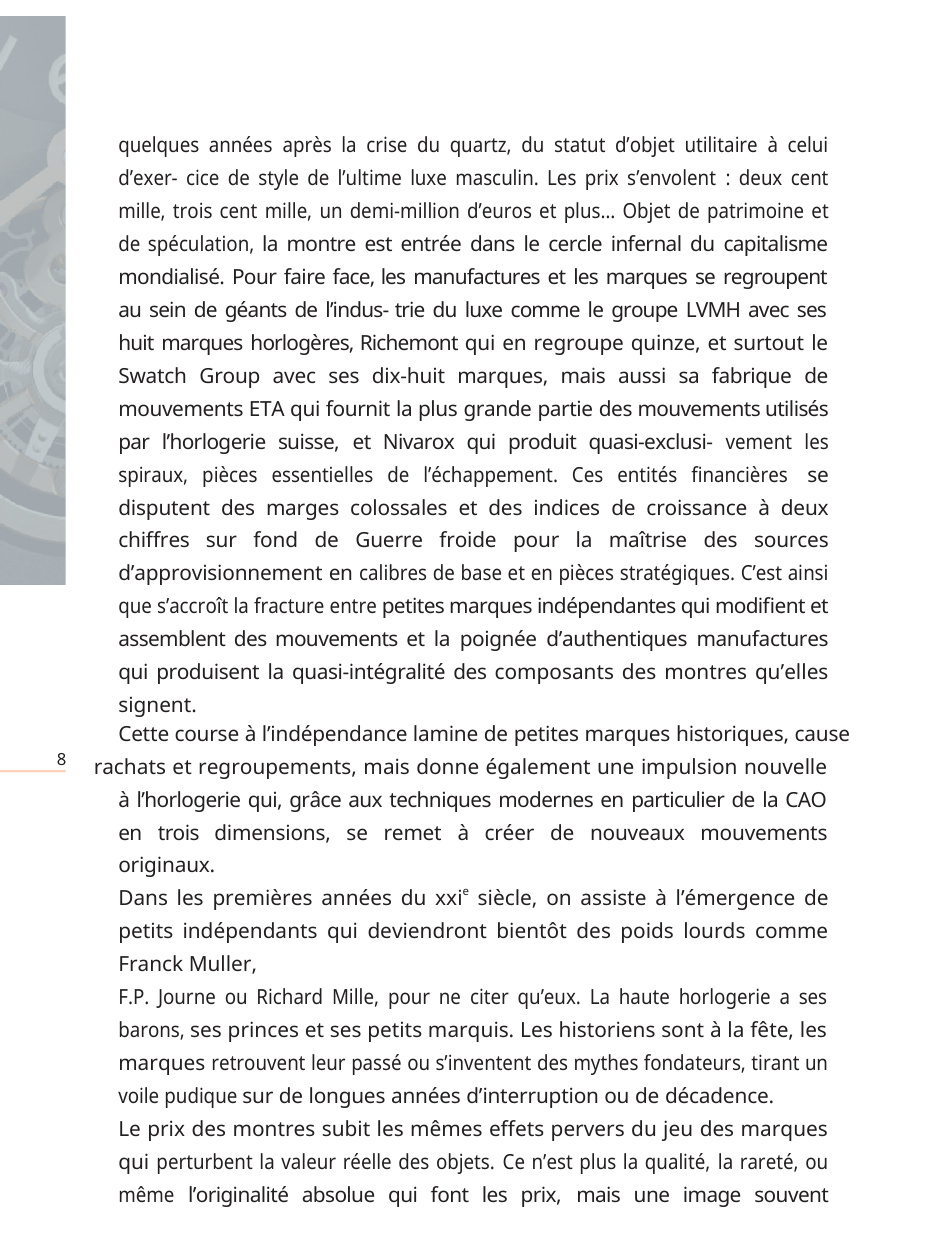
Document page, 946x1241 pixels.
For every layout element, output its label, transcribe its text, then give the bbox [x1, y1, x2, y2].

text Cette course à l’indépendance lamine de petites marques historiques, cause [118, 723, 919, 746]
picture [0, 16, 66, 585]
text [118, 1114, 829, 1208]
text Dans les premières années du xxie siècle, on assiste à l’émergence de petits indépendants qui deviendront bientôt des poids lourds comme Franck Muller, [118, 883, 829, 978]
text quelques années après la crise du quartz, du statut d’objet utilitaire à celui d’exer- cice de style de l’ultime luxe masculin. Les prix s’envolent : deux cent mille, trois cent mille, un demi-million d’euros et plus… Objet de patrimoine et de spéculation, la montre est entrée dans le cercle infernal du capitalisme mondialisé. Pour faire face, les manufactures et les marques se regroupent au sein de géants de l’indus- trie du luxe comme le groupe LVMH avec ses huit marques horlogères, Richemont qui en regroupe quinze, et surtout le Swatch Group avec ses dix-huit marques, mais aussi sa fabrique de mouvements ETA qui fournit la plus grande partie des mouvements utilisés par l’horlogerie suisse, et Nivarox qui produit quasi-exclusi- vement les spiraux, pièces essentielles de l’échappement. Ces entités financières se disputent des marges colossales et des indices de croissance à deux chiffres sur fond de Guerre froide pour la maîtrise des sources d’approvisionnement en calibres de base et en pièces stratégiques. C’est ainsi que s’accroît la fracture entre petites marques indépendantes qui modifient et assemblent des mouvements et la poignée d’authentiques manufactures qui produisent la quasi-intégralité des composants des montres qu’elles signent. [118, 131, 829, 718]
text F.P. Journe ou Richard Mille, pour ne citer qu’eux. La haute horlogerie a ses barons, ses princes et ses petits marquis. Les historiens sont à la fête, les marques retrouvent leur passé ou s’inventent des mythes fondateurs, tirant un voile pudique sur de longues années d’interruption ou de décadence. [118, 982, 828, 1109]
text 8 rachats et regroupements, mais donne également une impulsion nouvelle à l’horlogerie qui, grâce aux techniques modernes en particulier de la CAO en trois dimensions, se remet à créer de nouveaux mouvements originaux. [57, 748, 828, 879]
